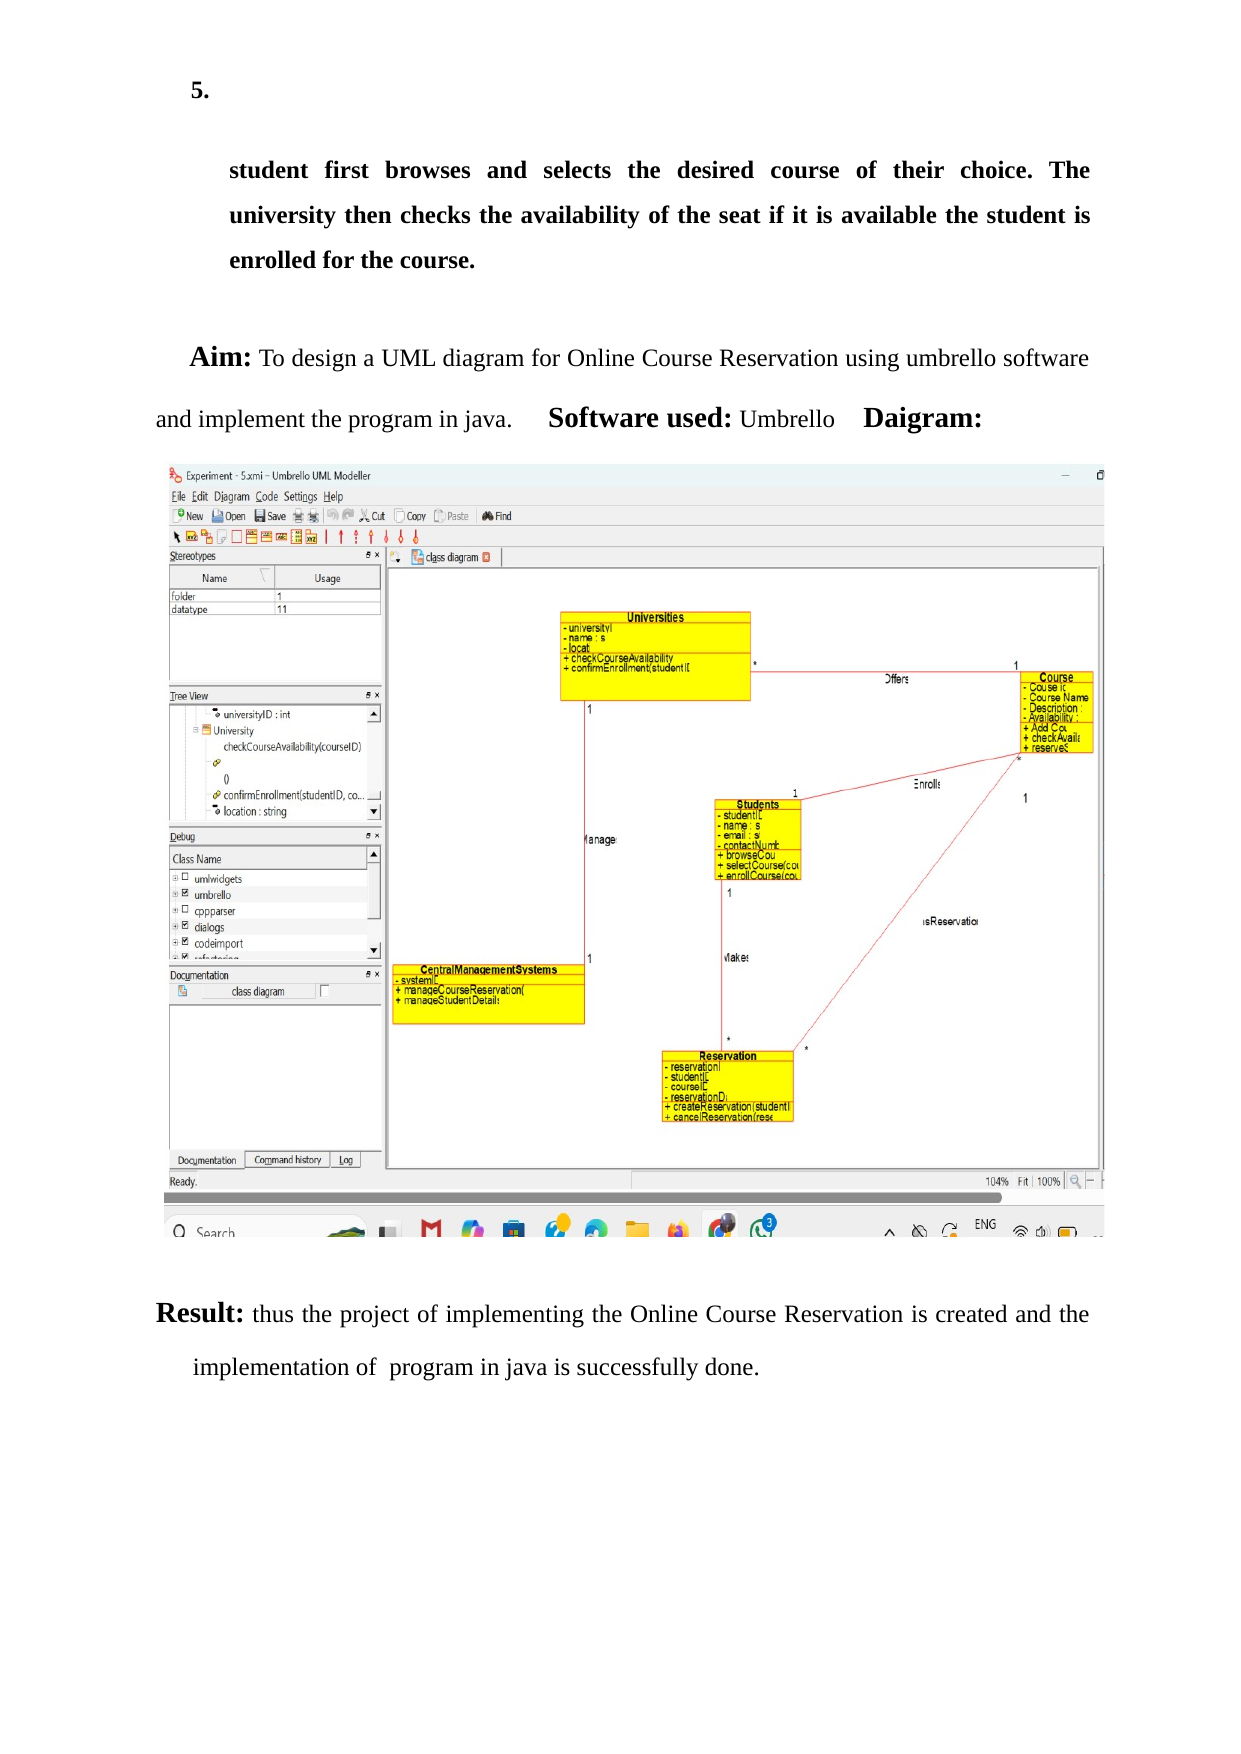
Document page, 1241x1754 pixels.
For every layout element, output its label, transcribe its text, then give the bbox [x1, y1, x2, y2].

text Result: thus the project of implementing the Online Course Reservation is created and the implementation of program in java is successfully done. [156, 1295, 1091, 1381]
picture [164, 461, 1105, 1237]
text Aim: To design a UML diagram for Online Course Reservation using umbrello software and implement the program in java. Software used: Umbrello Daigram: [156, 339, 1091, 434]
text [209, 155, 1092, 274]
